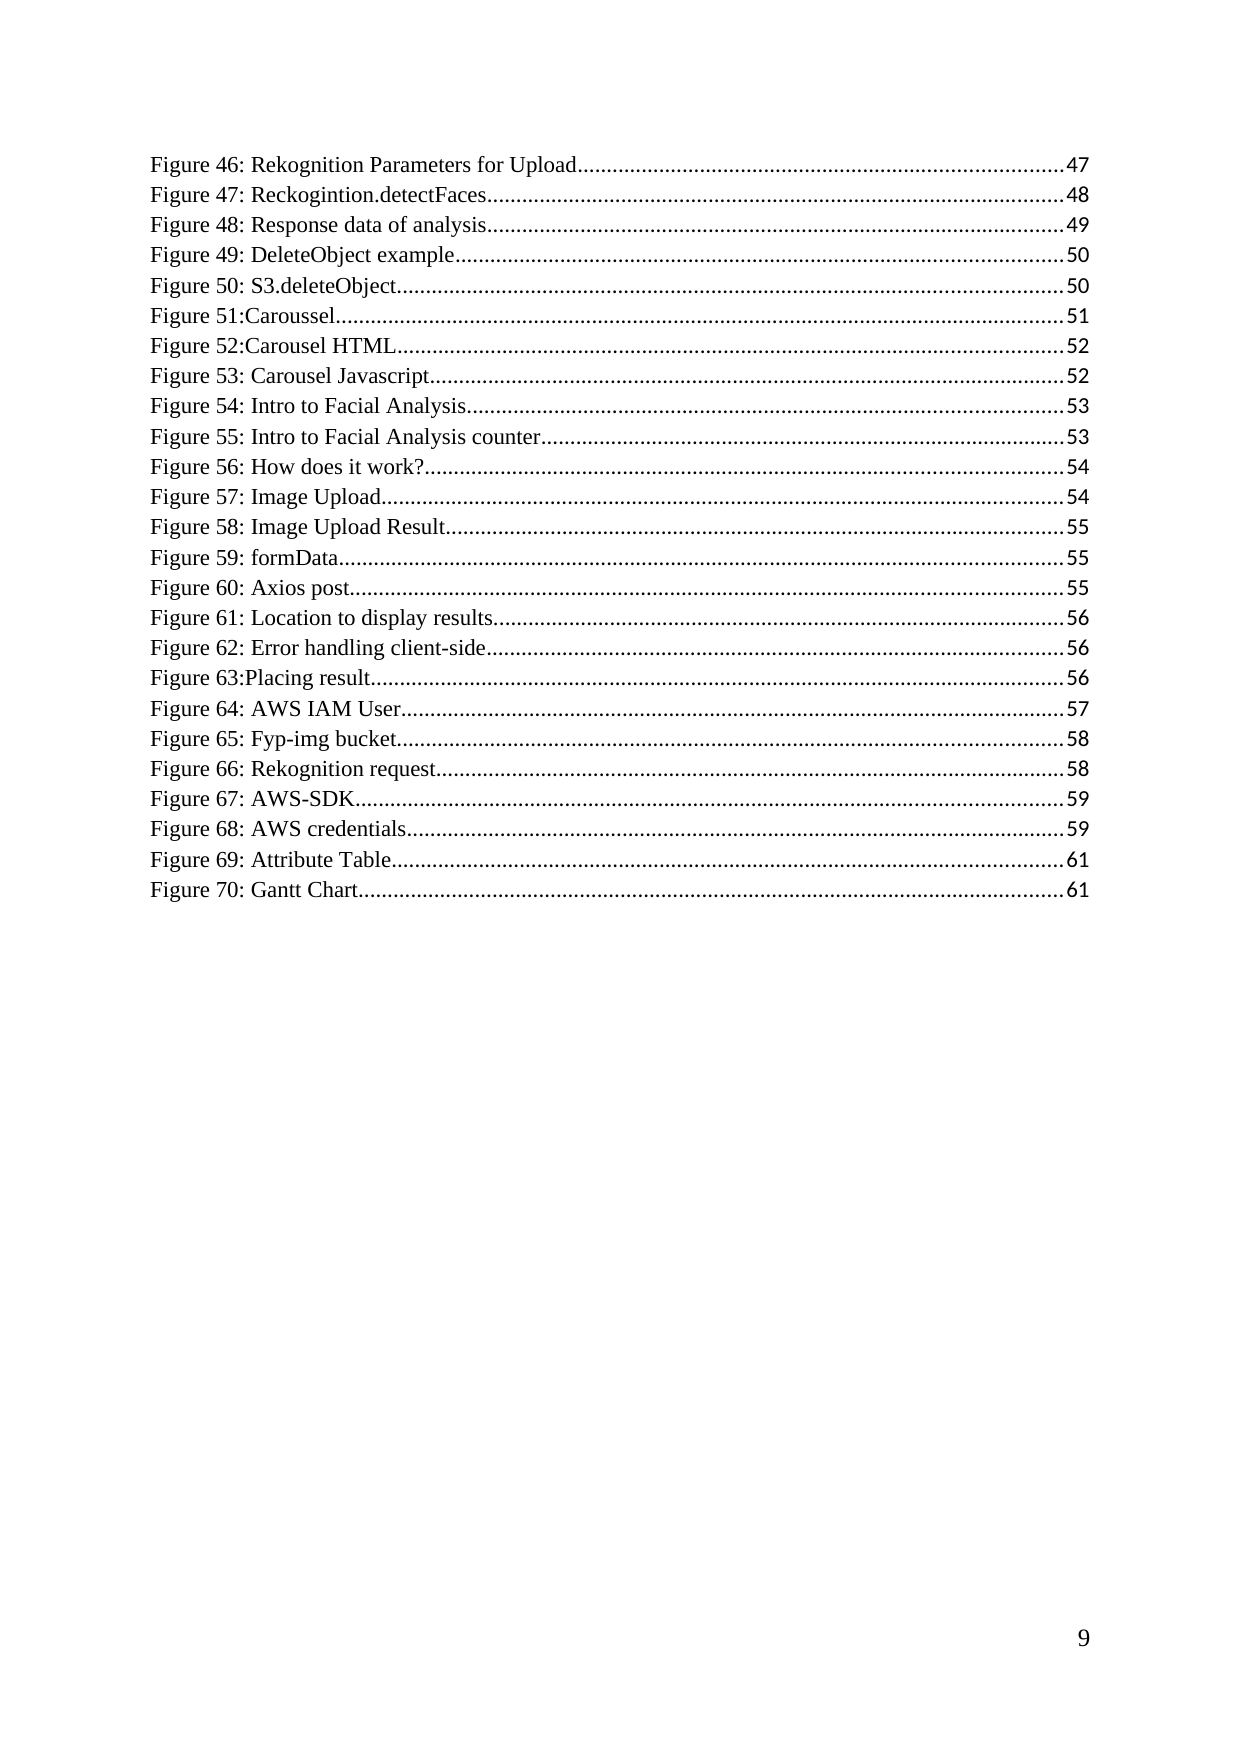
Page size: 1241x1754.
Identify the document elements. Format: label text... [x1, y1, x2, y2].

text Figure 48: Response data of analysis 49 [150, 210, 1090, 238]
text Figure 53: Carousel Javascript 52 [150, 361, 1090, 389]
text Figure 56: How does it work? 54 [150, 452, 1090, 480]
text Figure 58: Image Upload Result 55 [150, 512, 1090, 541]
text Figure 54: Intro to Facial Analysis 53 [150, 392, 1090, 420]
text Figure 63:Placing result 56 [150, 663, 1090, 692]
text Figure 60: Axios post 55 [150, 573, 1090, 601]
text Figure 57: Image Upload 54 [150, 482, 1090, 510]
text Figure 52:Carousel HTML 52 [150, 331, 1090, 359]
text Figure 51:Caroussel 51 [150, 301, 1090, 329]
text Figure 68: AWS credentials 59 [150, 814, 1090, 843]
text Figure 55: Intro to Facial Analysis counter 53 [150, 422, 1090, 450]
text Figure 69: Attribute Table 61 [150, 845, 1090, 873]
text Figure 61: Location to display results. 56 [150, 603, 1090, 631]
text Figure 67: AWS-SDK 59 [150, 784, 1090, 812]
text Figure 47: Reckogintion.detectFaces 48 [150, 180, 1090, 208]
text Figure 66: Rekognition request 58 [150, 754, 1090, 782]
text Figure 59: formData 55 [150, 543, 1090, 571]
text Figure 50: S3.deleteObject 50 [150, 271, 1090, 299]
text Figure 65: Fyp-img bucket 58 [150, 724, 1090, 752]
text Figure 64: AWS IAM User 57 [150, 694, 1090, 722]
text Figure 70: Gantt Chart 61 [150, 875, 1090, 903]
text Figure 46: Rekognition Parameters for Upload 47 [150, 150, 1090, 178]
text Figure 62: Error handling client-side 56 [150, 633, 1090, 661]
text Figure 49: DeleteObject example 50 [150, 241, 1090, 269]
